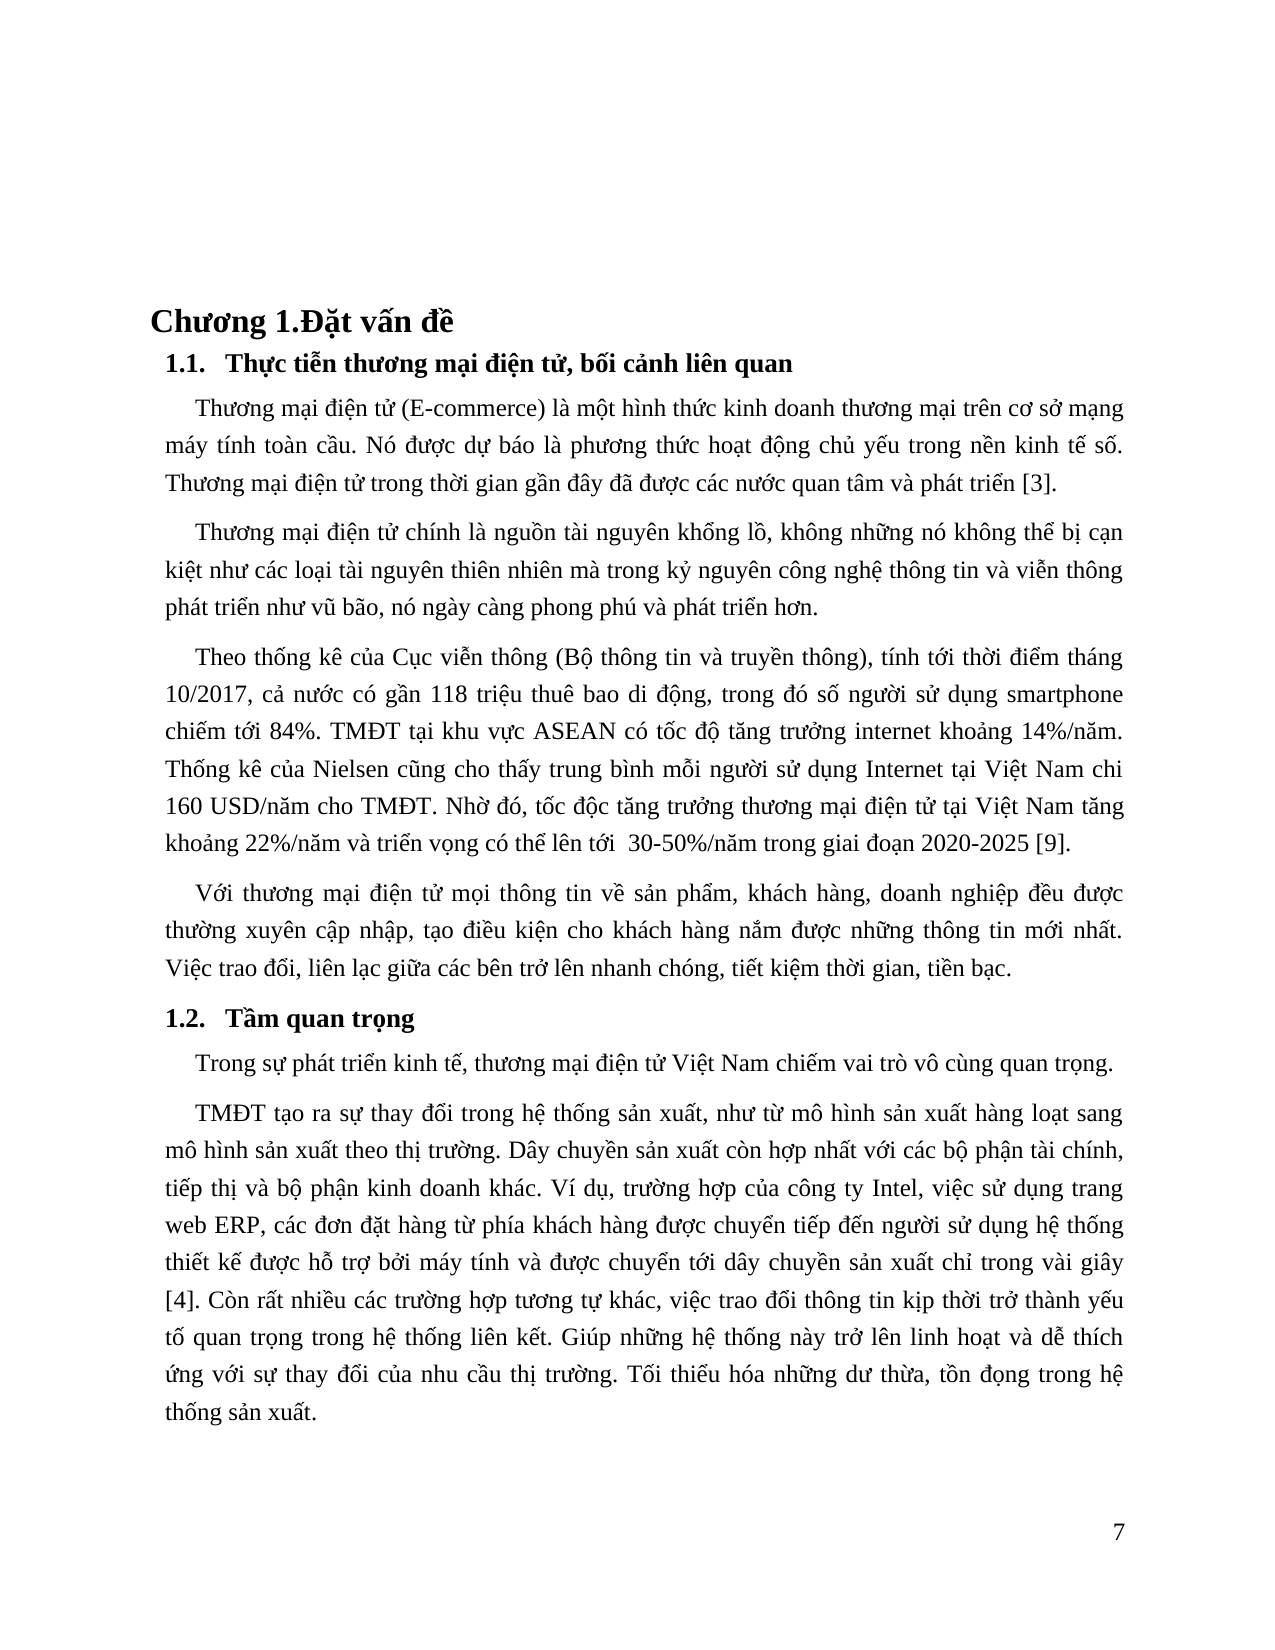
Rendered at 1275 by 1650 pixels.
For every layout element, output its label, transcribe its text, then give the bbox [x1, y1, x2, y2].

subtitle Đặt vấn đề [150, 301, 1125, 340]
text Trong sự phát triển kinh tế, thương mại điện tử Việt Nam chiếm vai trò vô cùng quan trọng. [165, 1048, 1125, 1077]
text Với thương mại điện tử mọi thông tin về sản phẩm, khách hàng, doanh nghiệp đều được thường xuyên cập nhập, tạo điều kiện cho khách hàng nắm được những thông tin mới nhất. Việc trao đổi, liên lạc giữa các bên trở lên nhanh chóng, tiết kiệm thời gian, tiền bạc. [165, 878, 1125, 981]
text Thương mại điện tử chính là nguồn tài nguyên khổng lồ, không những nó không thể bị cạn kiệt như các loại tài nguyên thiên nhiên mà trong kỷ nguyên công nghệ thông tin và viễn thông phát triển như vũ bão, nó ngày càng phong phú và phát triển hơn. [165, 517, 1125, 621]
subtitle Tầm quan trọng [165, 1002, 1125, 1033]
text Thương mại điện tử (E-commerce) là một hình thức kinh doanh thương mại trên cơ sở mạng máy tính toàn cầu. Nó được dự báo là phương thức hoạt động chủ yếu trong nền kinh tế số. Thương mại điện tử trong thời gian gần đây đã được các nước quan tâm và phát triển [3]. [165, 393, 1125, 496]
text Theo thống kê của Cục viễn thông (Bộ thông tin và truyền thông), tính tới thời điểm tháng 10/2017, cả nước có gần 118 triệu thuê bao di động, trong đó số người sử dụng smartphone chiếm tới 84%. TMĐT tại khu vực ASEAN có tốc độ tăng trưởng internet khoảng 14%/năm. Thống kê của Nielsen cũng cho thấy trung bình mỗi người sử dụng Internet tại Việt Nam chi 160 USD/năm cho TMĐT. Nhờ đó, tốc độc tăng trưởng thương mại điện tử tại Việt Nam tăng khoảng 22%/năm và triển vọng có thể lên tới 30-50%/năm trong giai đoạn 2020-2025 [9]. [165, 642, 1125, 857]
subtitle Thực tiễn thương mại điện tử, bối cảnh liên quan [165, 347, 1125, 378]
text TMĐT tạo ra sự thay đổi trong hệ thống sản xuất, như từ mô hình sản xuất hàng loạt sang mô hình sản xuất theo thị trường. Dây chuyền sản xuất còn hợp nhất với các bộ phận tài chính, tiếp thị và bộ phận kinh doanh khác. Ví dụ, trường hợp của công ty Intel, việc sử dụng trang web ERP, các đơn đặt hàng từ phía khách hàng được chuyển tiếp đến người sử dụng hệ thống thiết kế được hỗ trợ bởi máy tính và được chuyển tới dây chuyền sản xuất chỉ trong vài giây [4]. Còn rất nhiều các trường hợp tương tự khác, việc trao đổi thông tin kịp thời trở thành yếu tố quan trọng trong hệ thống liên kết. Giúp những hệ thống này trở lên linh hoạt và dễ thích ứng với sự thay đổi của nhu cầu thị trường. Tối thiểu hóa những dư thừa, tồn đọng trong hệ thống sản xuất. [165, 1098, 1125, 1425]
